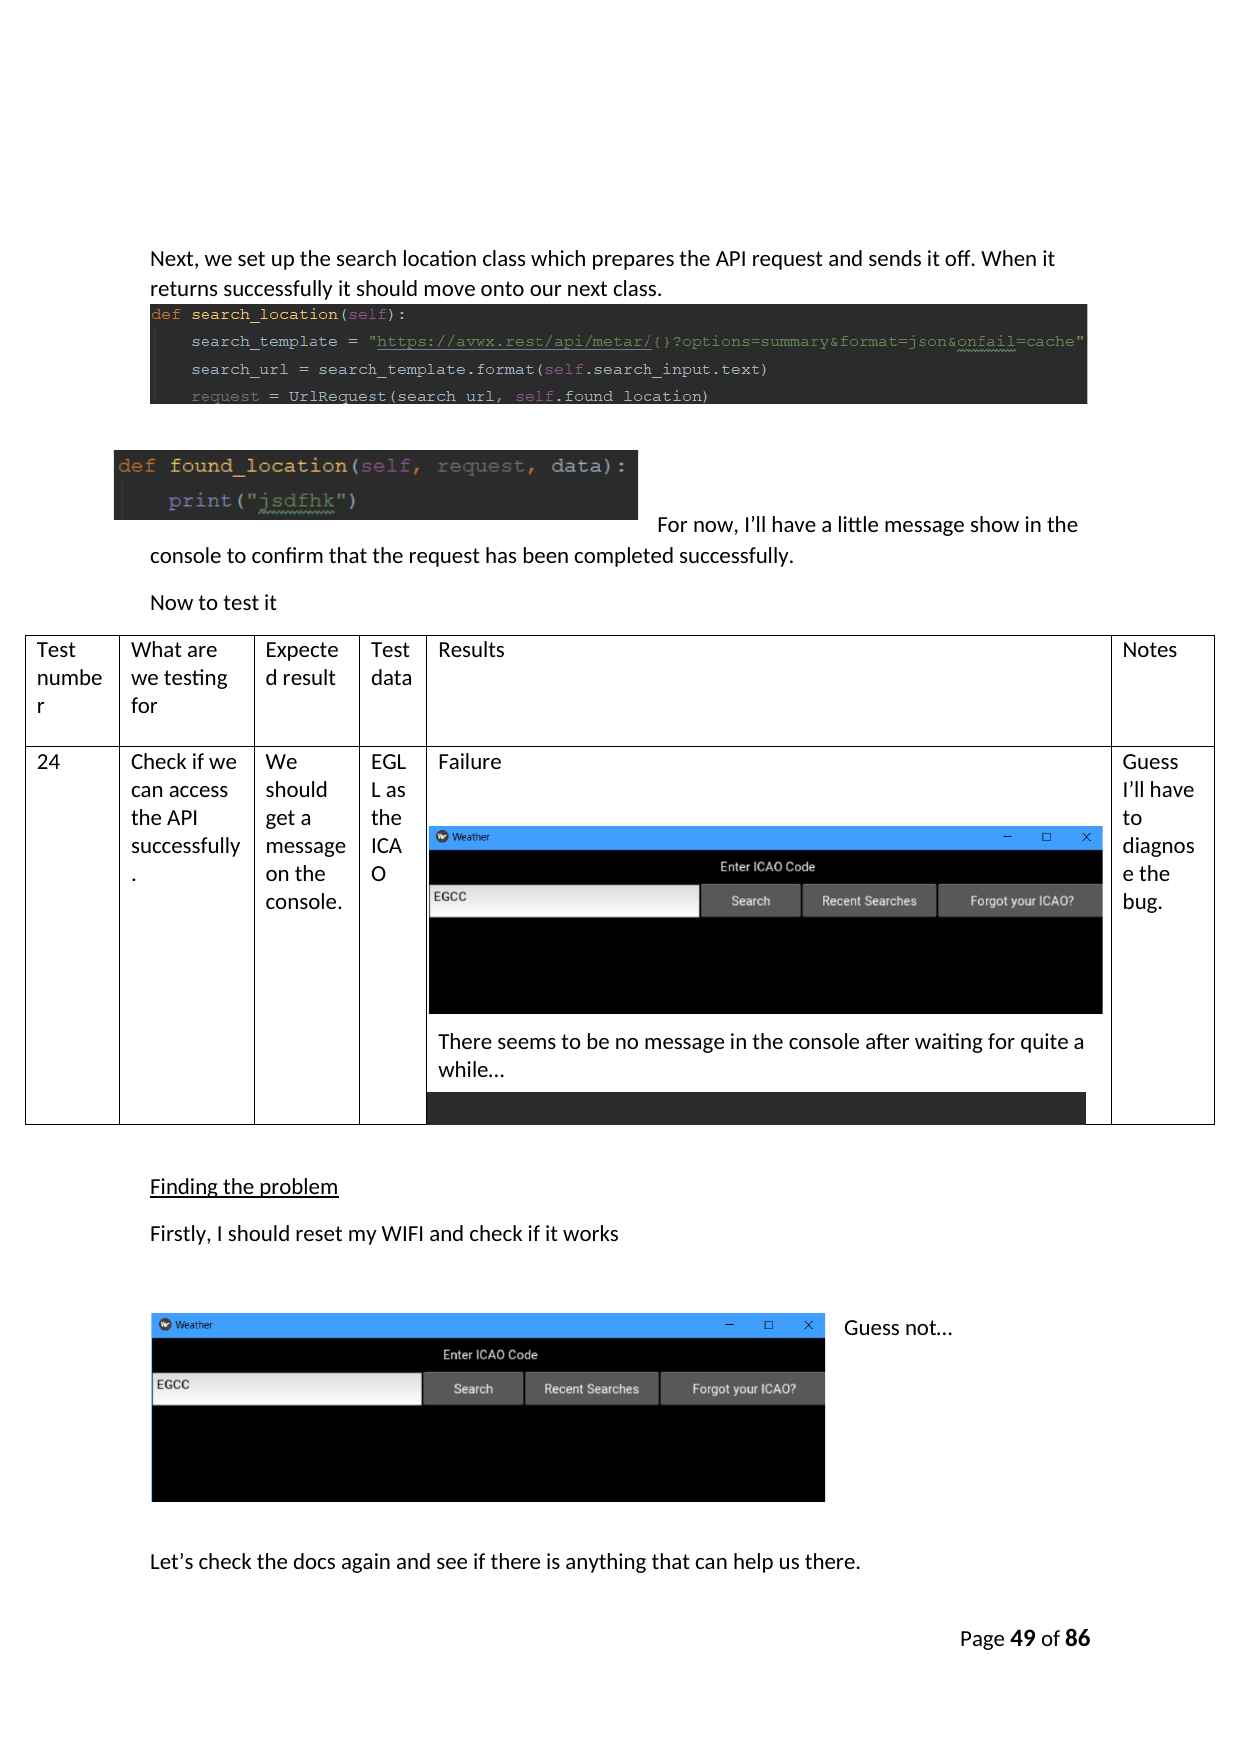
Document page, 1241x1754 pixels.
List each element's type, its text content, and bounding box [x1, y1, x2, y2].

table_header Test number [26, 636, 119, 746]
table_header Expected result [255, 636, 359, 746]
text Finding the problem [150, 1172, 1090, 1200]
table_header Notes [1112, 636, 1214, 746]
text Guess not… [824, 1313, 1090, 1341]
table_cell 24 [26, 747, 119, 1124]
table_cell Guess I’ll have to diagnose the bug. [1112, 747, 1214, 1124]
table_cell EGLL as the ICAO [360, 747, 426, 1124]
picture [427, 826, 1102, 1013]
table_header Results [427, 636, 1111, 746]
table_header What are we testing for [120, 636, 254, 746]
text Next, we set up the search location class which prepares the API request and sends it off. When it returns successfully it should move onto our next class. [150, 244, 1090, 302]
table_header Test data [360, 636, 426, 746]
table_cell Check if we can access the API successfully. [120, 747, 254, 1124]
table_cell Failure There seems to be no message in the console after waiting for quite a while… [427, 747, 1111, 1124]
text Firstly, I should reset my WIFI and check if it works [150, 1219, 1090, 1247]
picture [427, 1092, 1086, 1125]
picture [113, 450, 639, 520]
picture [150, 1313, 824, 1501]
text Let’s check the docs again and see if there is anything that can help us there. [150, 1547, 1090, 1575]
picture [150, 304, 1087, 404]
text For now, I’ll have a little message show in the console to confirm that the request has been completed successfully. [150, 511, 1090, 569]
text Now to test it [150, 588, 1090, 616]
table_cell We should get a message on the console. [255, 747, 359, 1124]
